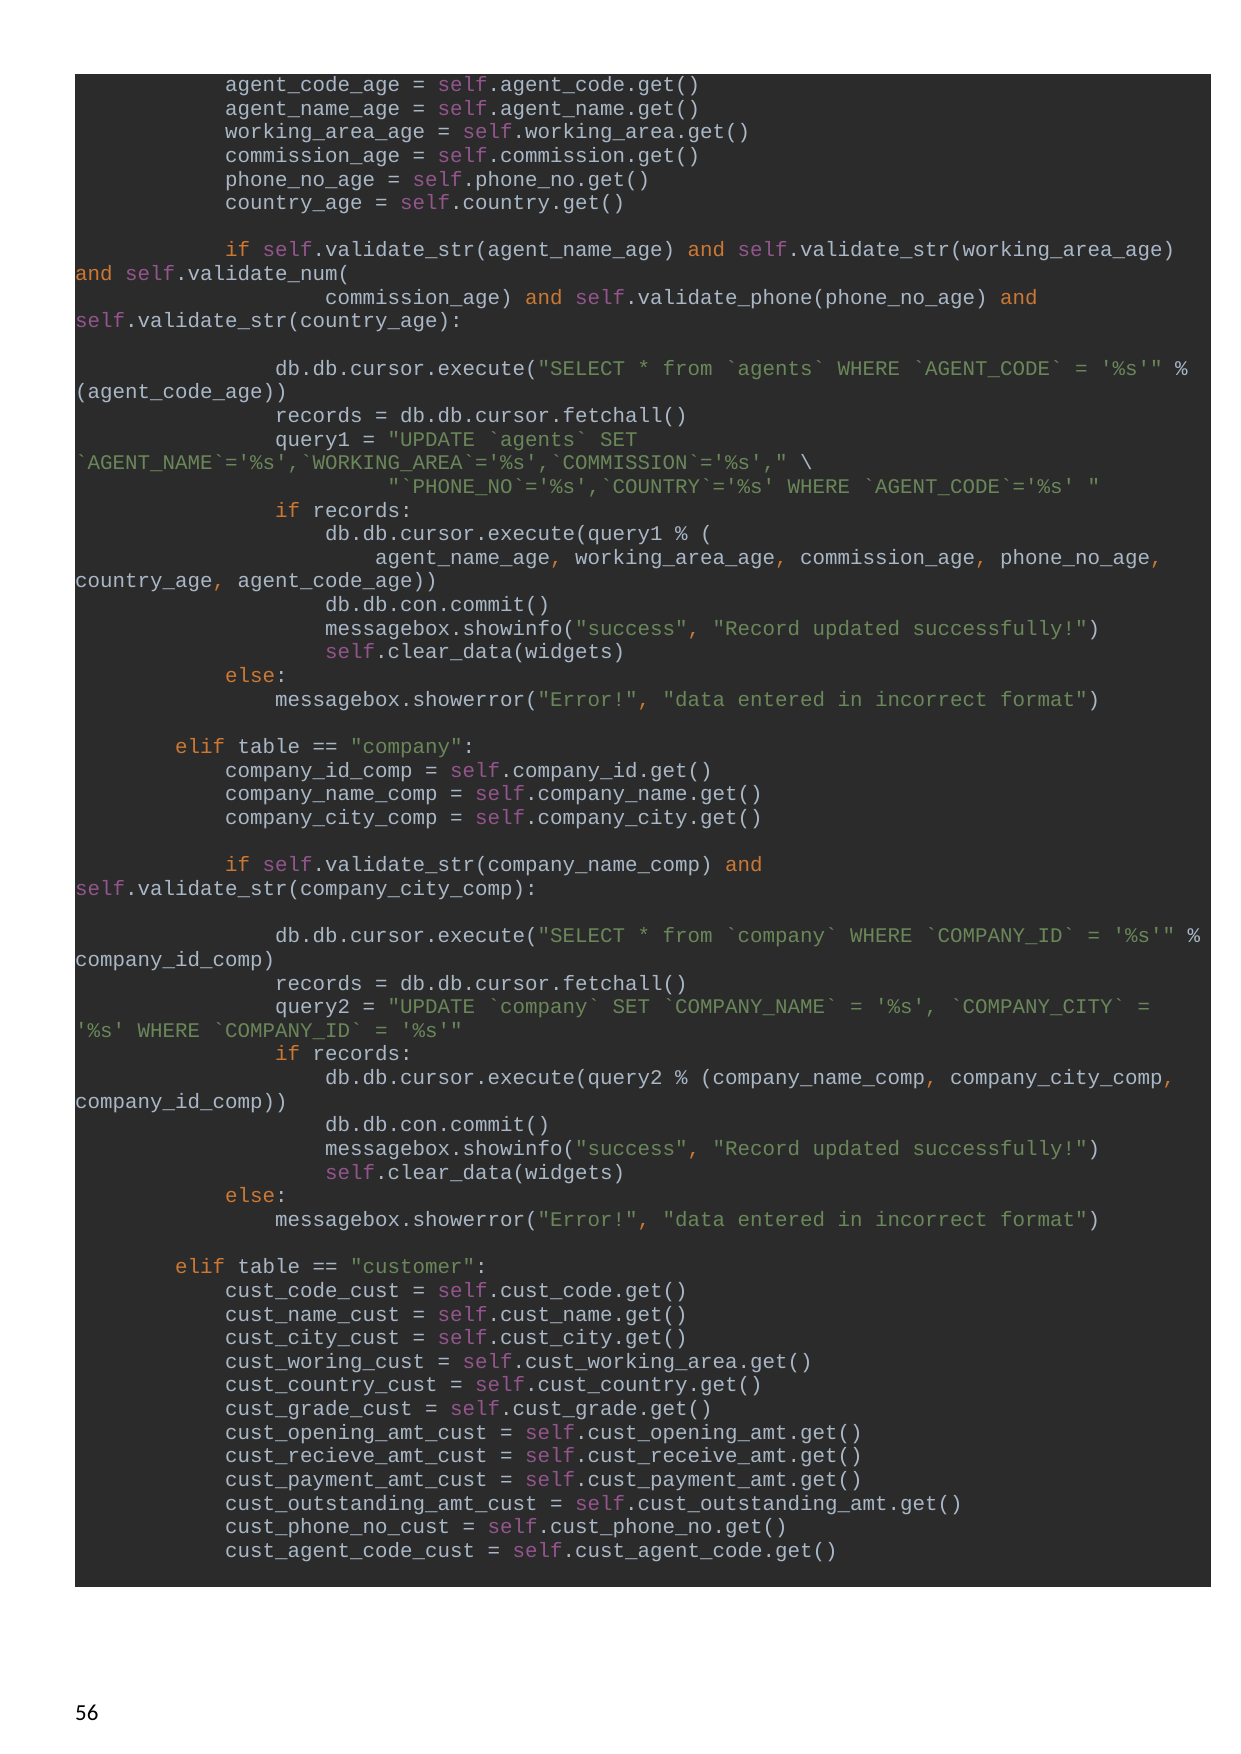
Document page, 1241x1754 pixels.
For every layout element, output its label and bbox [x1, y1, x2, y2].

text [75, 74, 1211, 1587]
